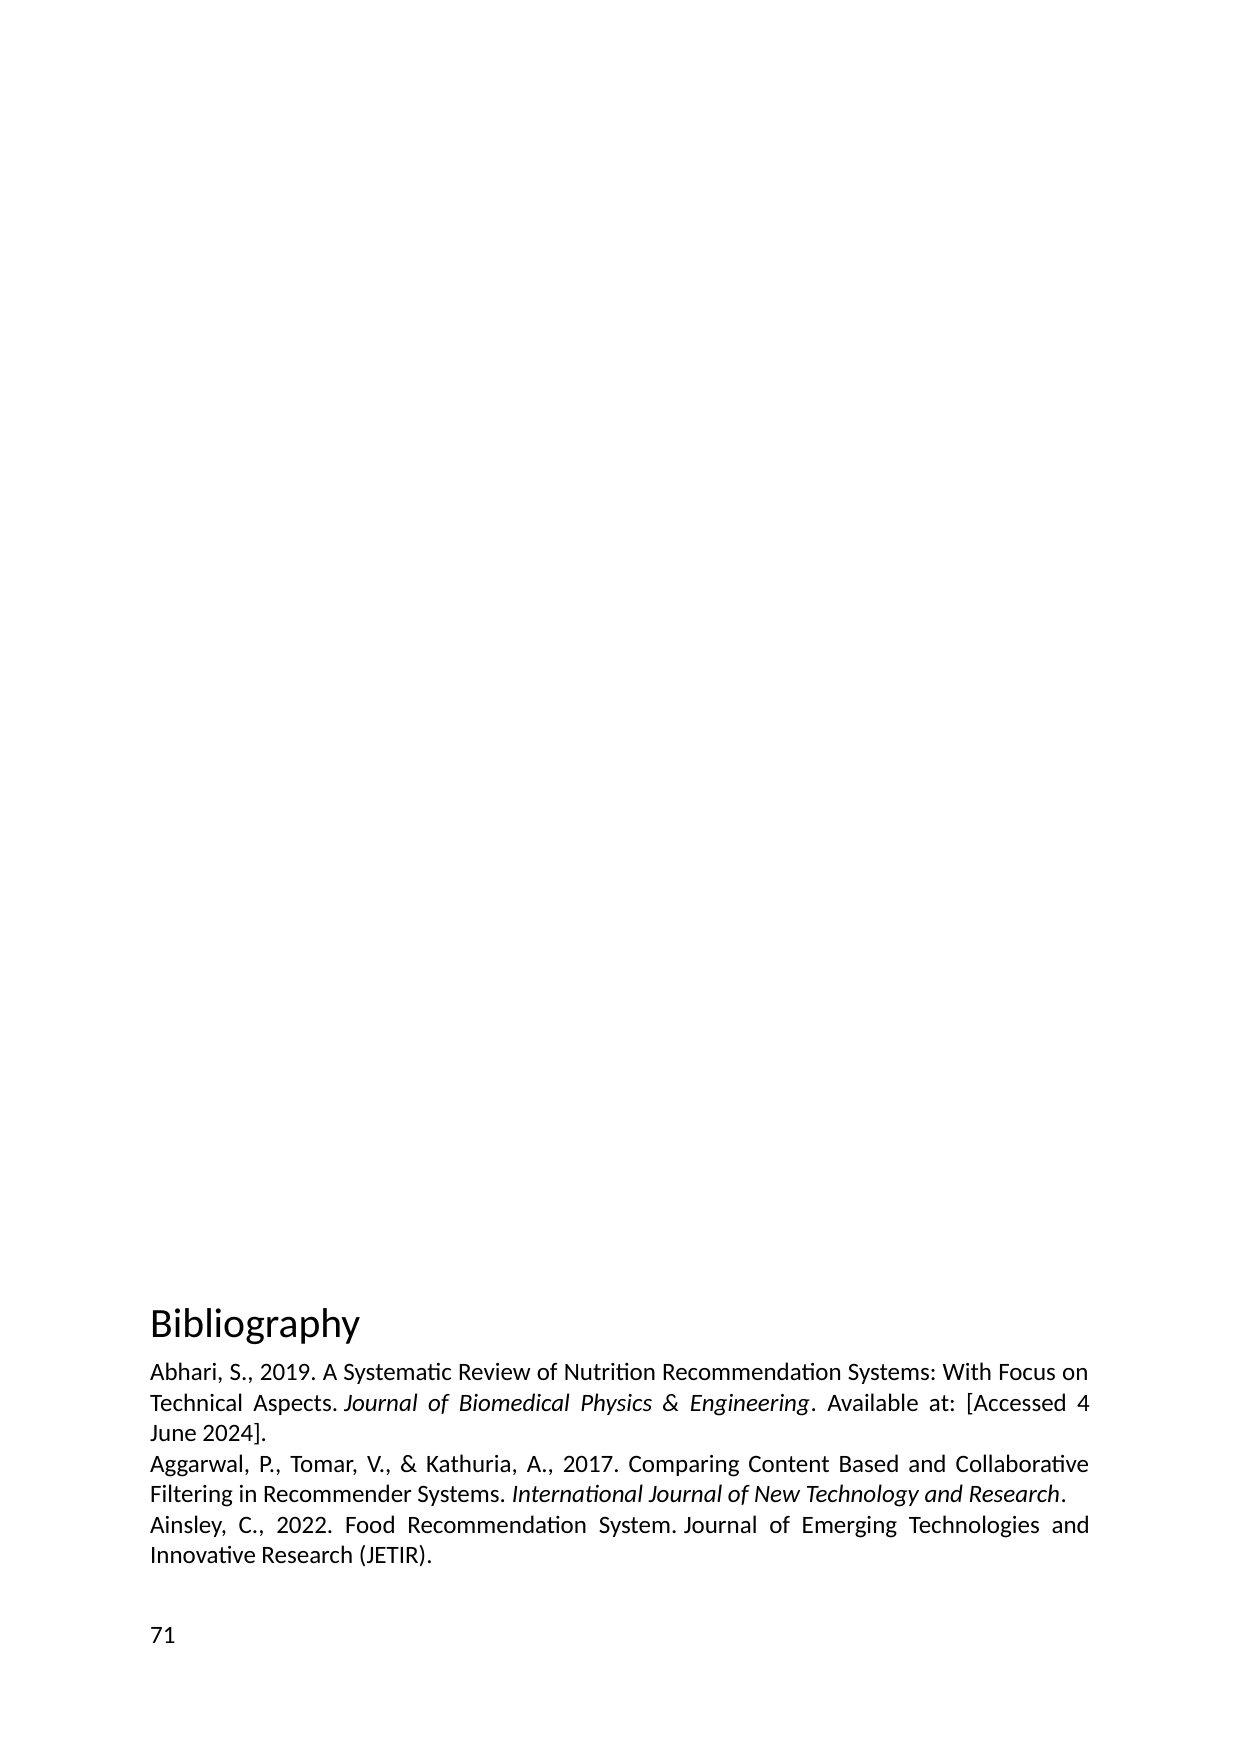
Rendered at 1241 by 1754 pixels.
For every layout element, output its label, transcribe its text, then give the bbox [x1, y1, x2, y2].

text Aggarwal, P., Tomar, V., & Kathuria, A., 2017. Comparing Content Based and Collaborative Filtering in Recommender Systems. International Journal of New Technology and Research. [150, 1448, 1090, 1509]
text Abhari, S., 2019. A Systematic Review of Nutrition Recommendation Systems: With Focus on Technical Aspects. Journal of Biomedical Physics & Engineering. Available at: [Accessed 4 June 2024]. [150, 1357, 1090, 1448]
subtitle Bibliography [150, 1297, 1090, 1348]
text Ainsley, C., 2022. Food Recommendation System. Journal of Emerging Technologies and Innovative Research (JETIR). [150, 1509, 1090, 1570]
